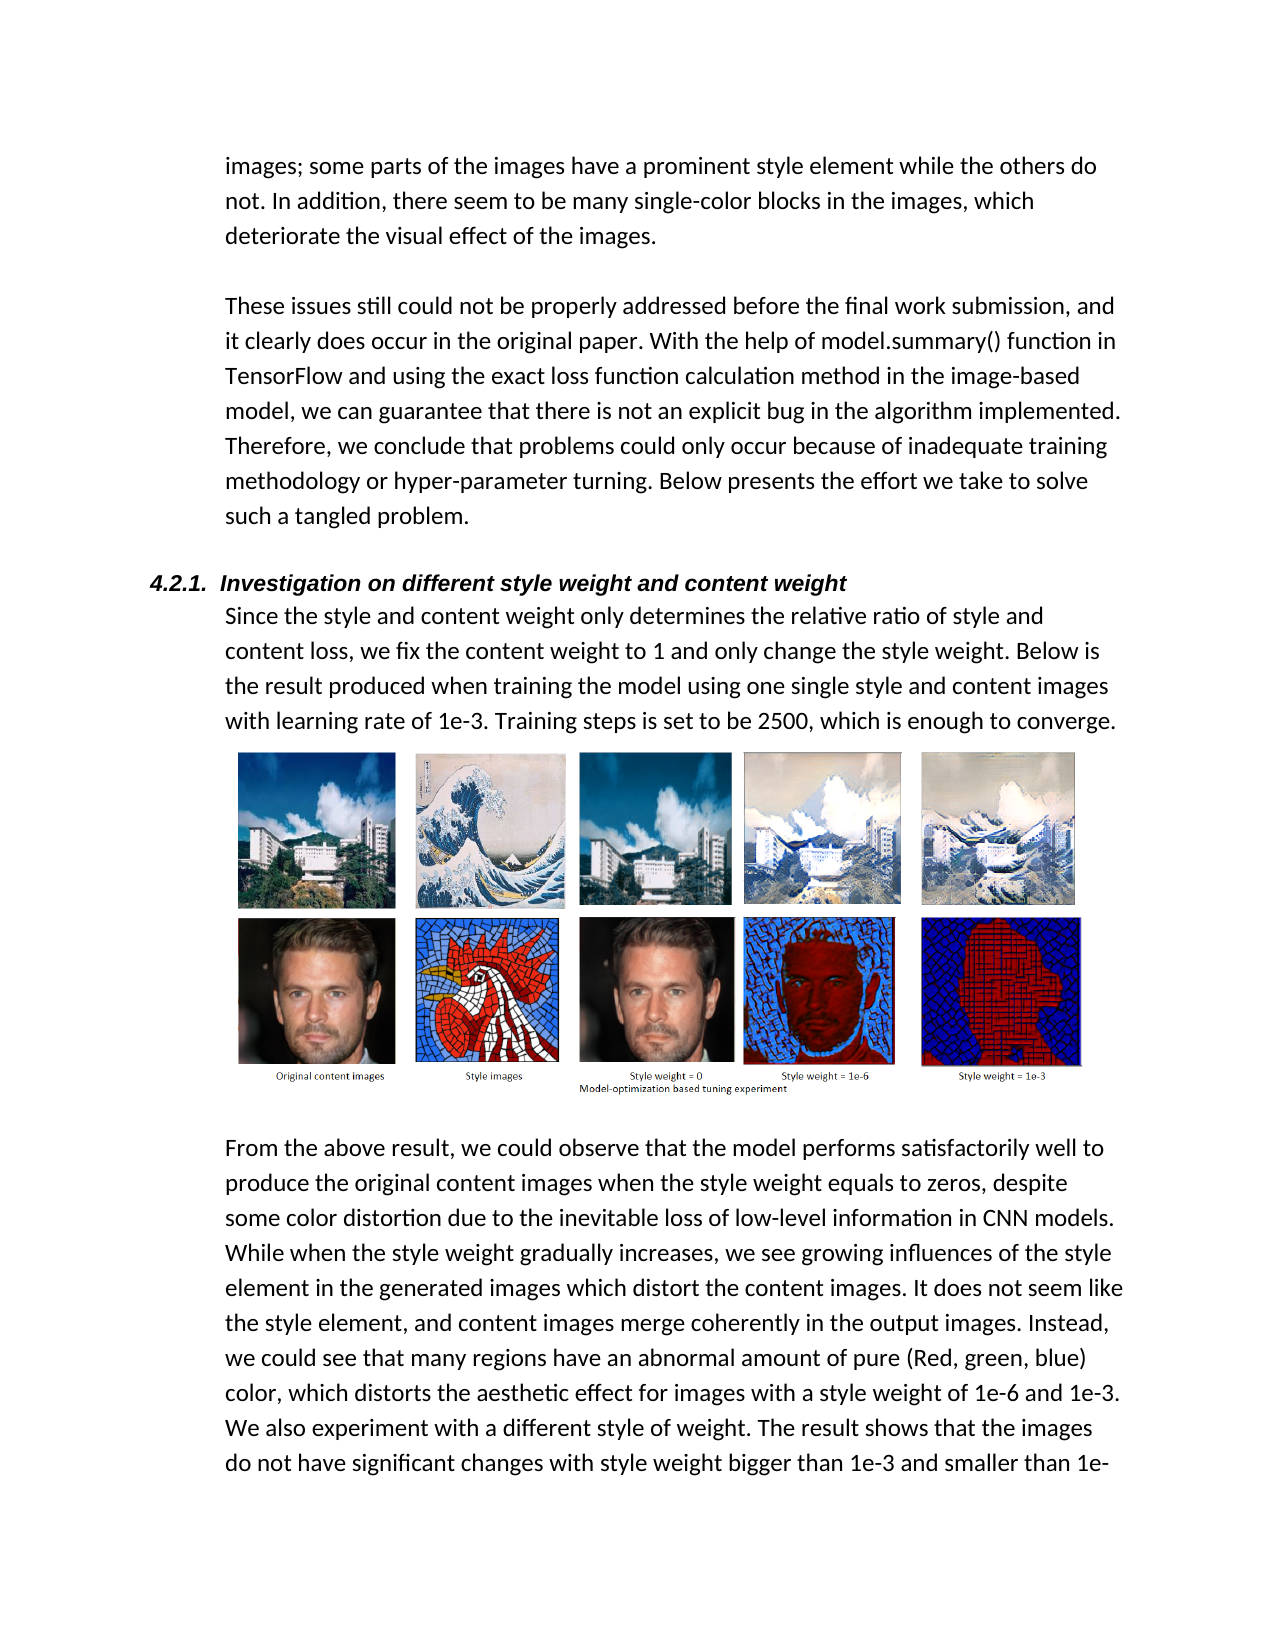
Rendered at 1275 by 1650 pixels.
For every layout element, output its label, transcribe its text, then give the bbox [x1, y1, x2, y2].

text 4.2.1. Investigation on different style weight and content weight [150, 570, 1125, 596]
list Since the style and content weight only determines the relative ratio of style and content loss, we fix the content weight to 1 and only change the style weight. Below is the result produced when training the model using one single style and content images with learning rate of 1e-3. Training steps is set to be 2500, which is enough to converge. [225, 600, 1125, 736]
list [225, 1132, 1125, 1478]
list These issues still could not be properly addressed before the final work submission, and it clearly does occur in the original paper. With the help of model.summary() function in TensorFlow and using the exact loss function calculation method in the image-based model, we can guarantee that there is not an explicit bug in the algorithm implemented. Therefore, we conclude that problems could only occur because of inadequate training methodology or hyper-parameter turning. Below presents the effort we take to solve such a tangled problem. [225, 290, 1125, 531]
picture [225, 740, 1091, 1099]
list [225, 150, 1125, 251]
